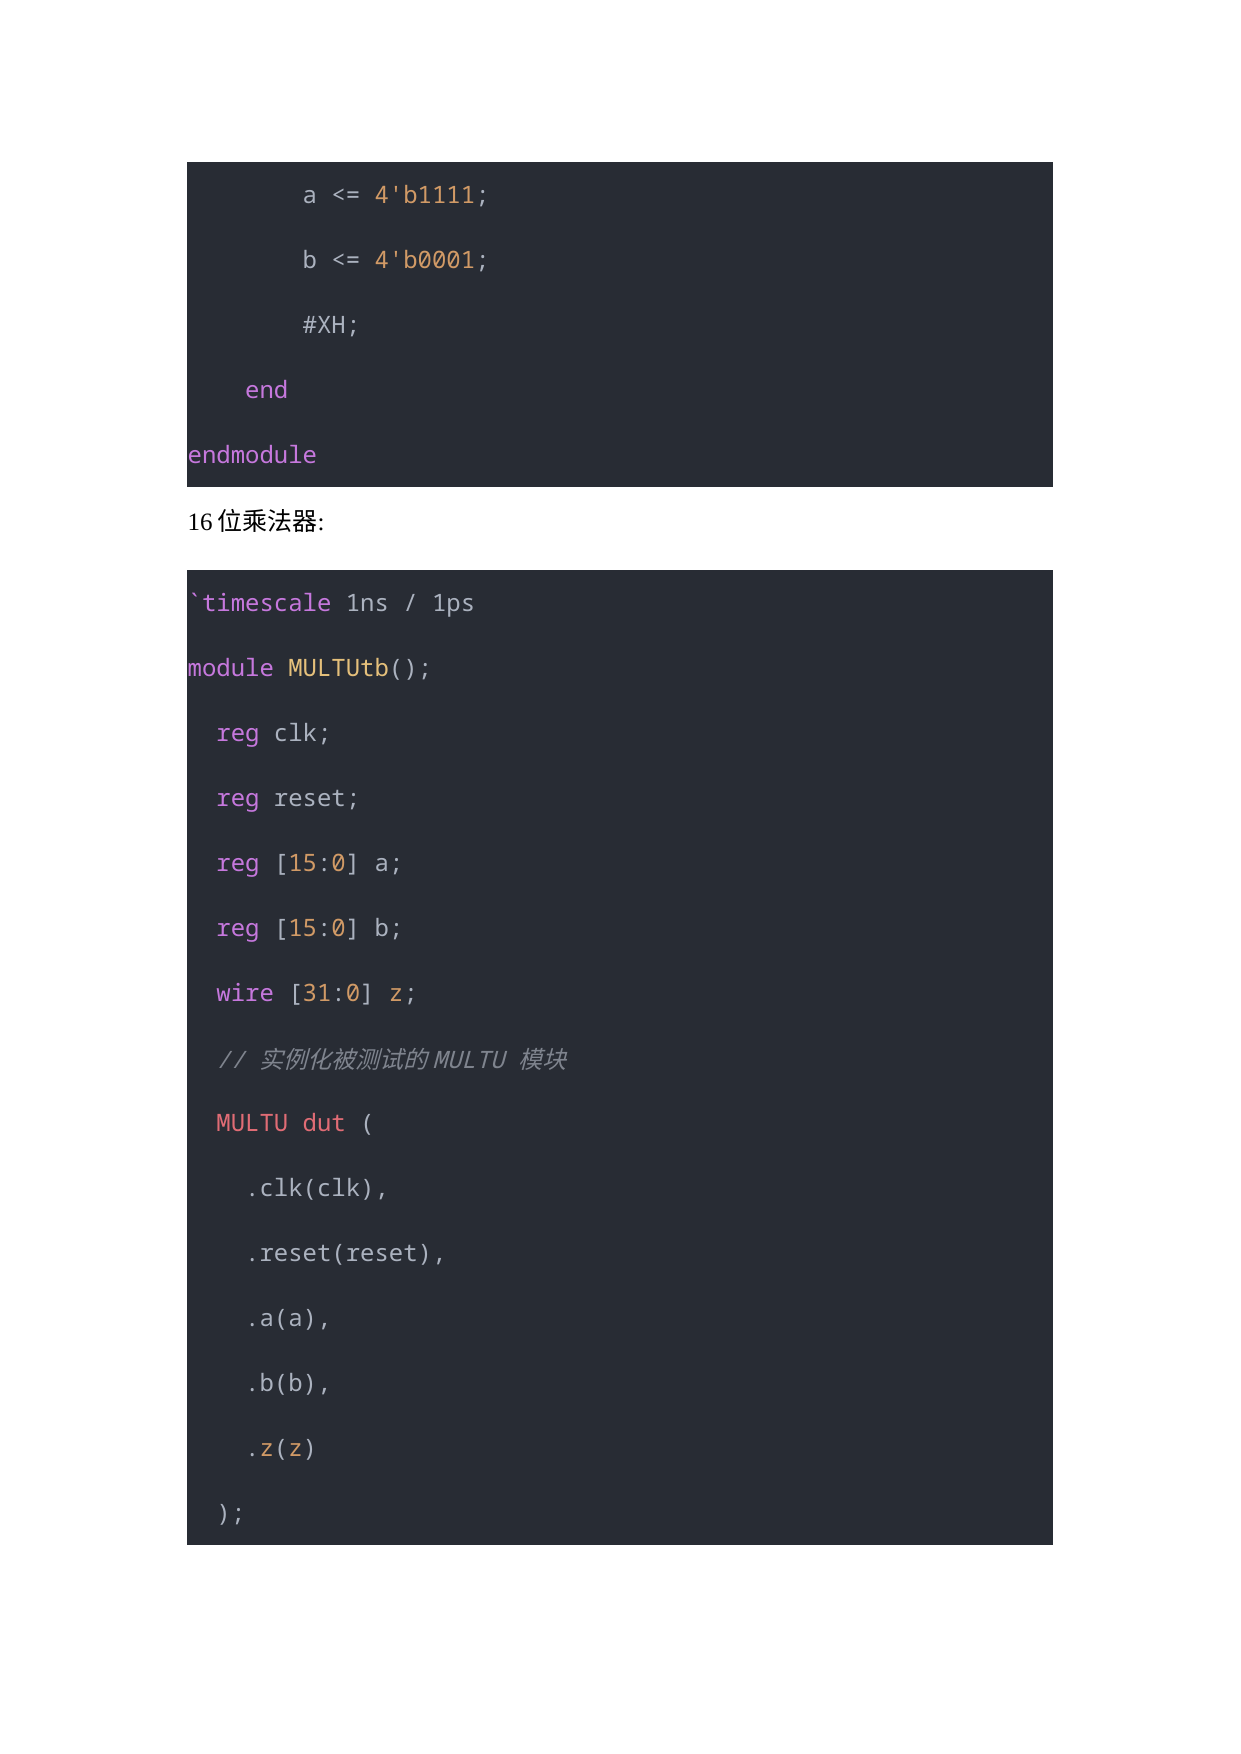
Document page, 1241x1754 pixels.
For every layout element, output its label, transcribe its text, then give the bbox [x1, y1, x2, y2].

text .b(b), [187, 1350, 1053, 1415]
text wire [31:0] z; [187, 960, 1053, 1025]
text // 实例化被测试的 MULTU 模块 [187, 1025, 1053, 1090]
text endmodule [187, 422, 1053, 487]
text reg [15:0] a; [187, 830, 1053, 895]
text b <= 4'b0001; [187, 227, 1053, 292]
text reg reset; [187, 765, 1053, 830]
text .z(z) [187, 1415, 1053, 1480]
text .a(a), [187, 1285, 1053, 1350]
text .clk(clk), [187, 1155, 1053, 1220]
text module MULTUtb(); [187, 635, 1053, 700]
text MULTU dut ( [187, 1090, 1053, 1155]
text 16位乘法器: [187, 487, 1053, 552]
text reg [15:0] b; [187, 895, 1053, 960]
text `timescale 1ns / 1ps [187, 570, 1053, 635]
text end [187, 357, 1053, 422]
text #XH; [187, 292, 1053, 357]
text ); [187, 1480, 1053, 1545]
text reg clk; [187, 700, 1053, 765]
text .reset(reset), [187, 1220, 1053, 1285]
text a <= 4'b1111; [187, 162, 1053, 227]
